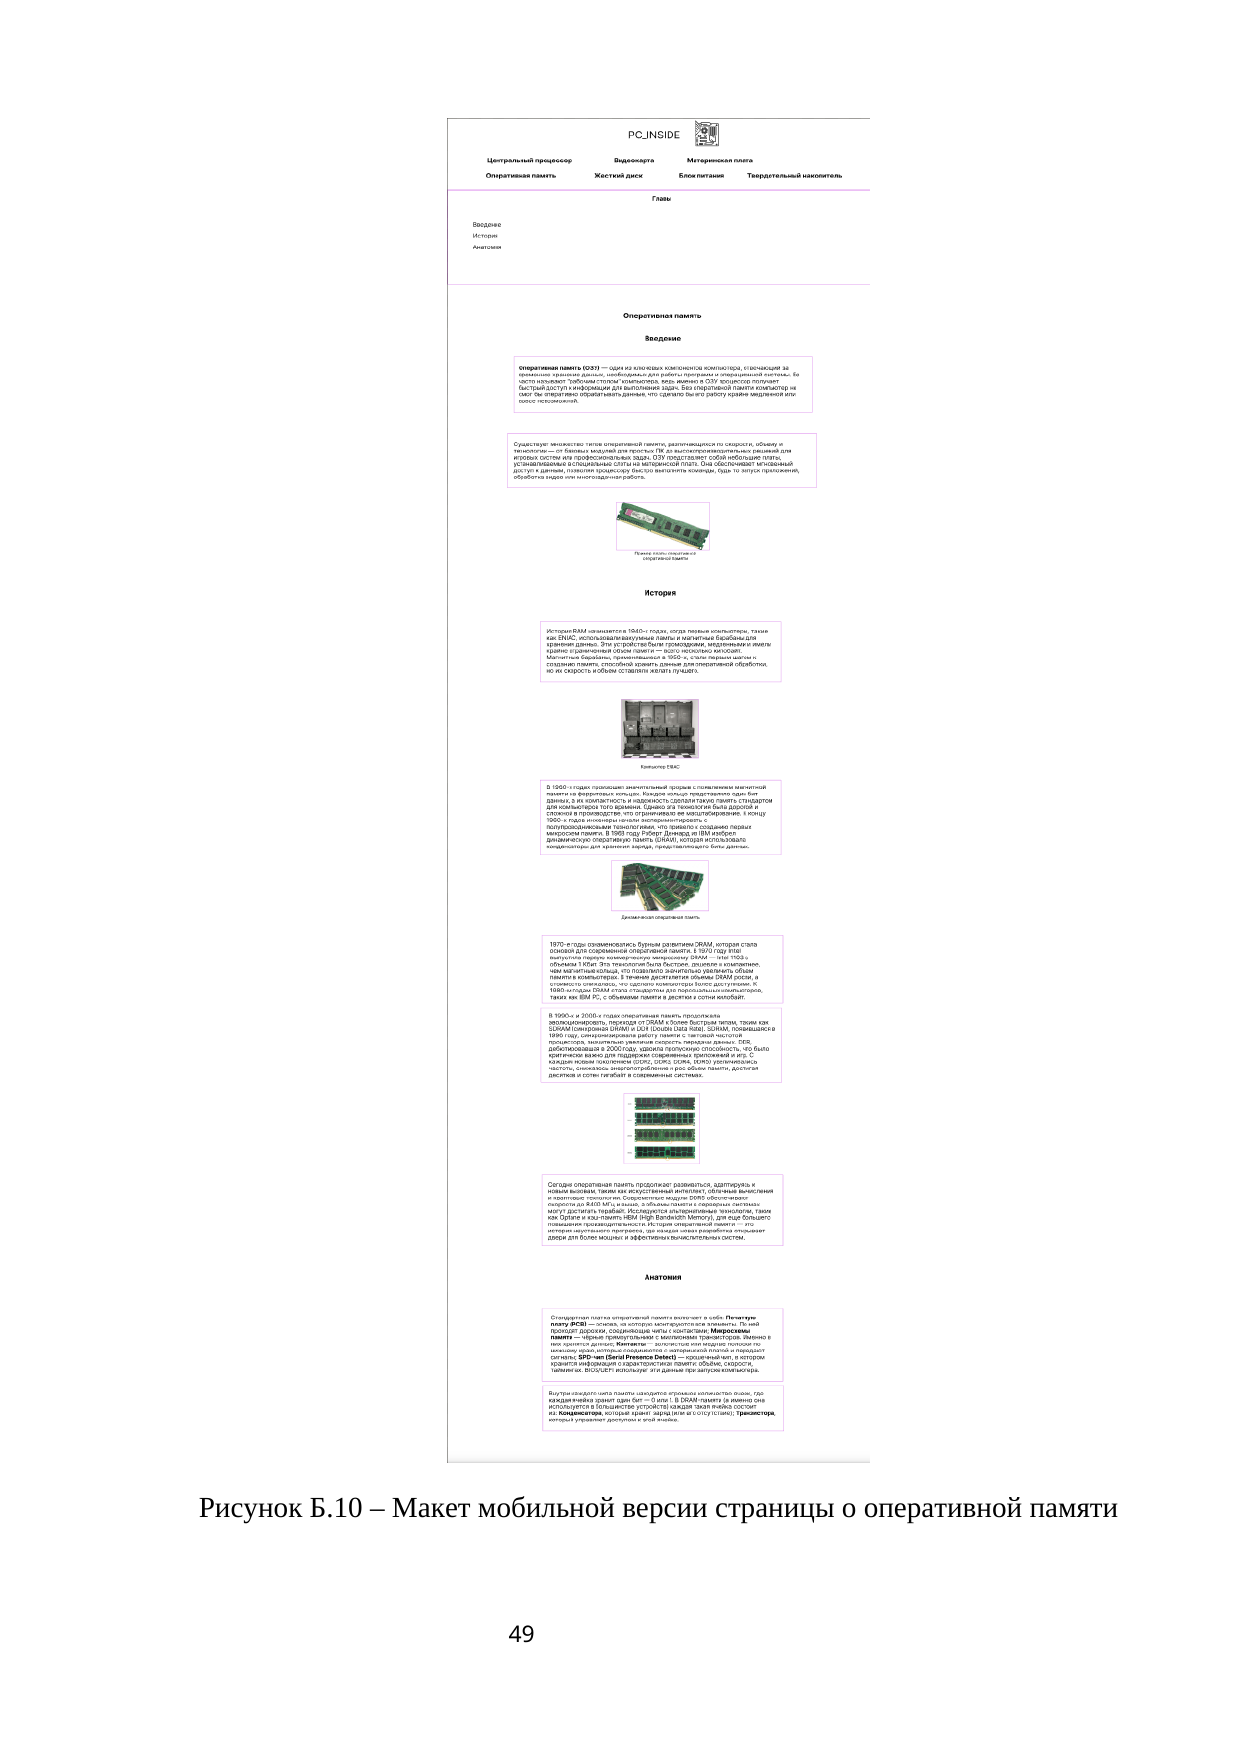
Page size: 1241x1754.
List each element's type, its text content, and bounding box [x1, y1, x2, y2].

picture [447, 118, 870, 1463]
text Рисунок Б.10 – Макет мобильной версии страницы о оперативной памяти [136, 1490, 1181, 1523]
